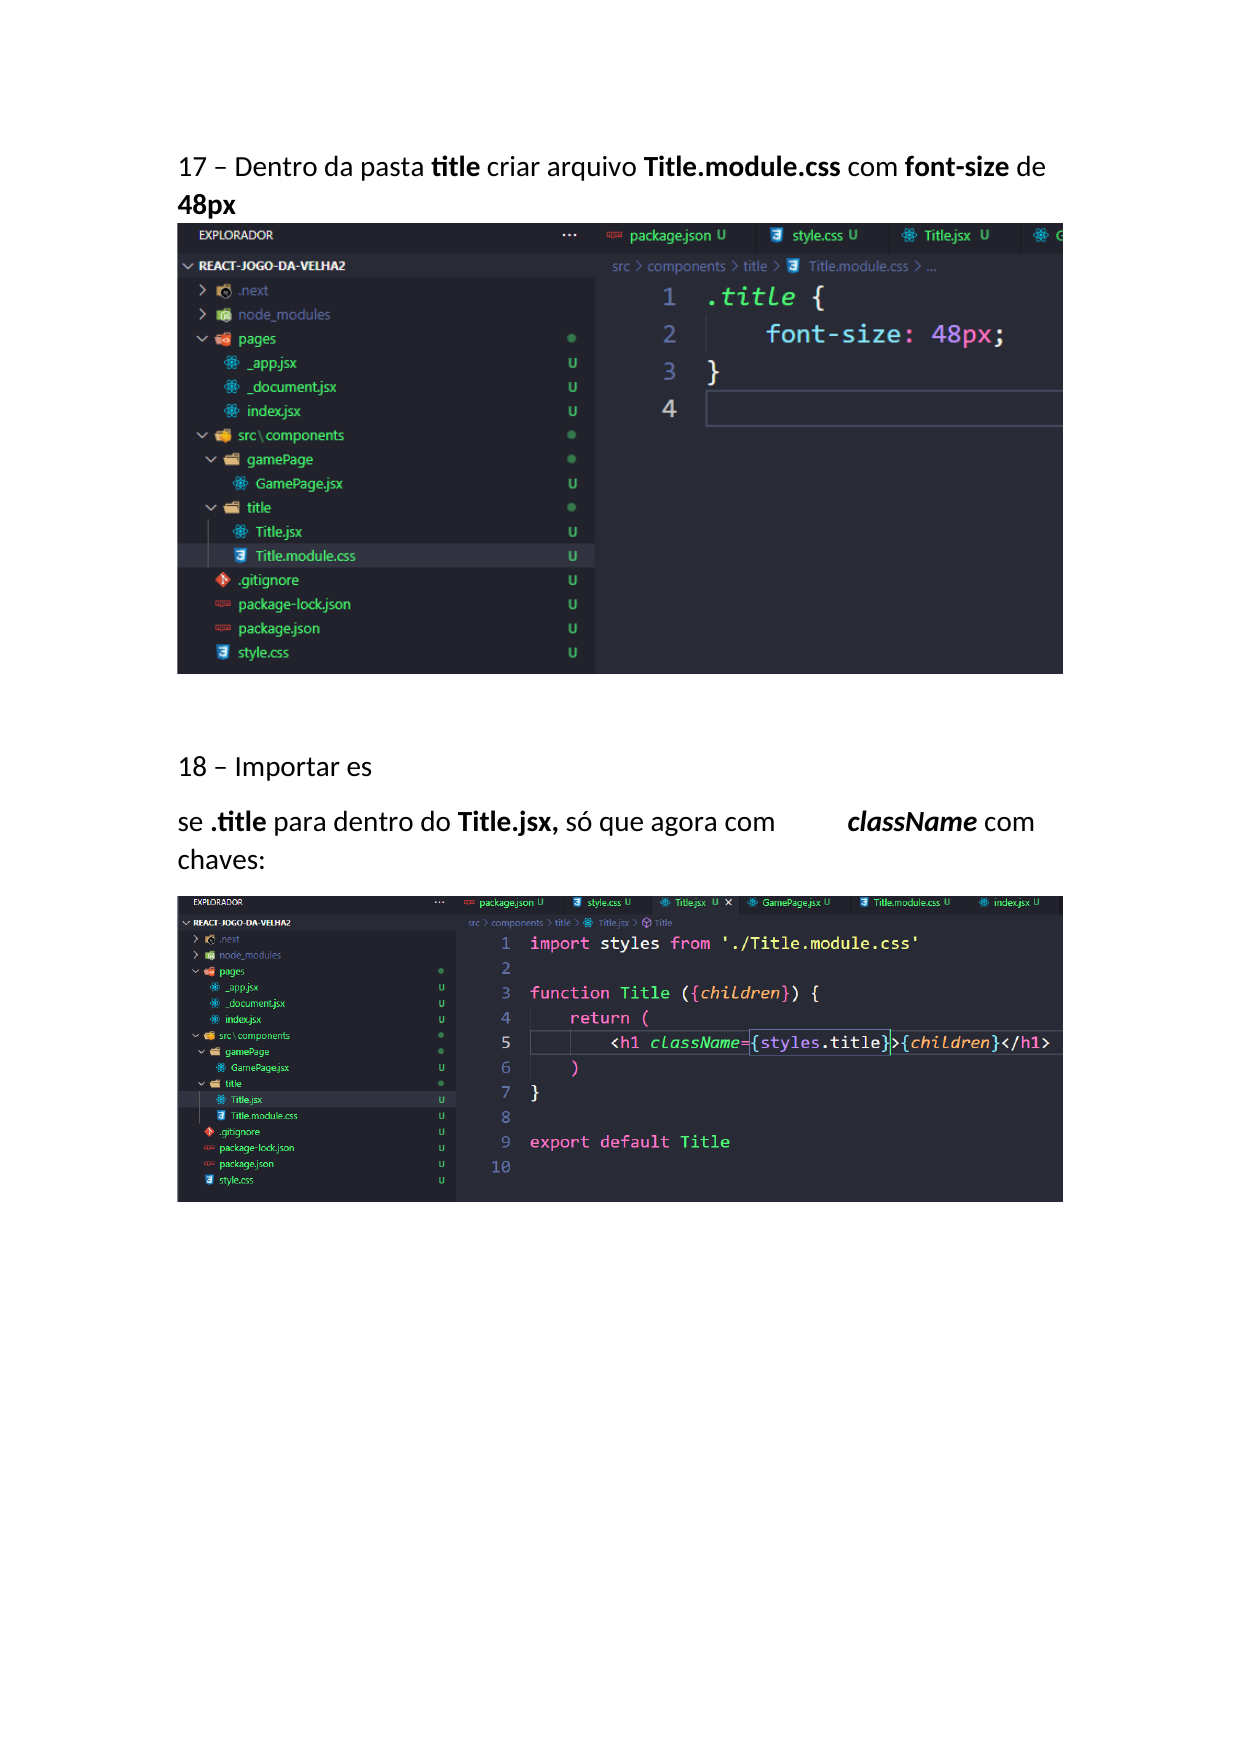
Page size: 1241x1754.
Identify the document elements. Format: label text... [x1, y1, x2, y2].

picture [177, 223, 1063, 674]
text se .title para dentro do Title.jsx, só que agora com className com chaves: [177, 803, 1063, 877]
text 18 – Importar es [177, 748, 1063, 783]
picture [177, 896, 1063, 1202]
text 17 – Dentro da pasta title criar arquivo Title.module.css com font-size de 48px [177, 148, 1063, 223]
